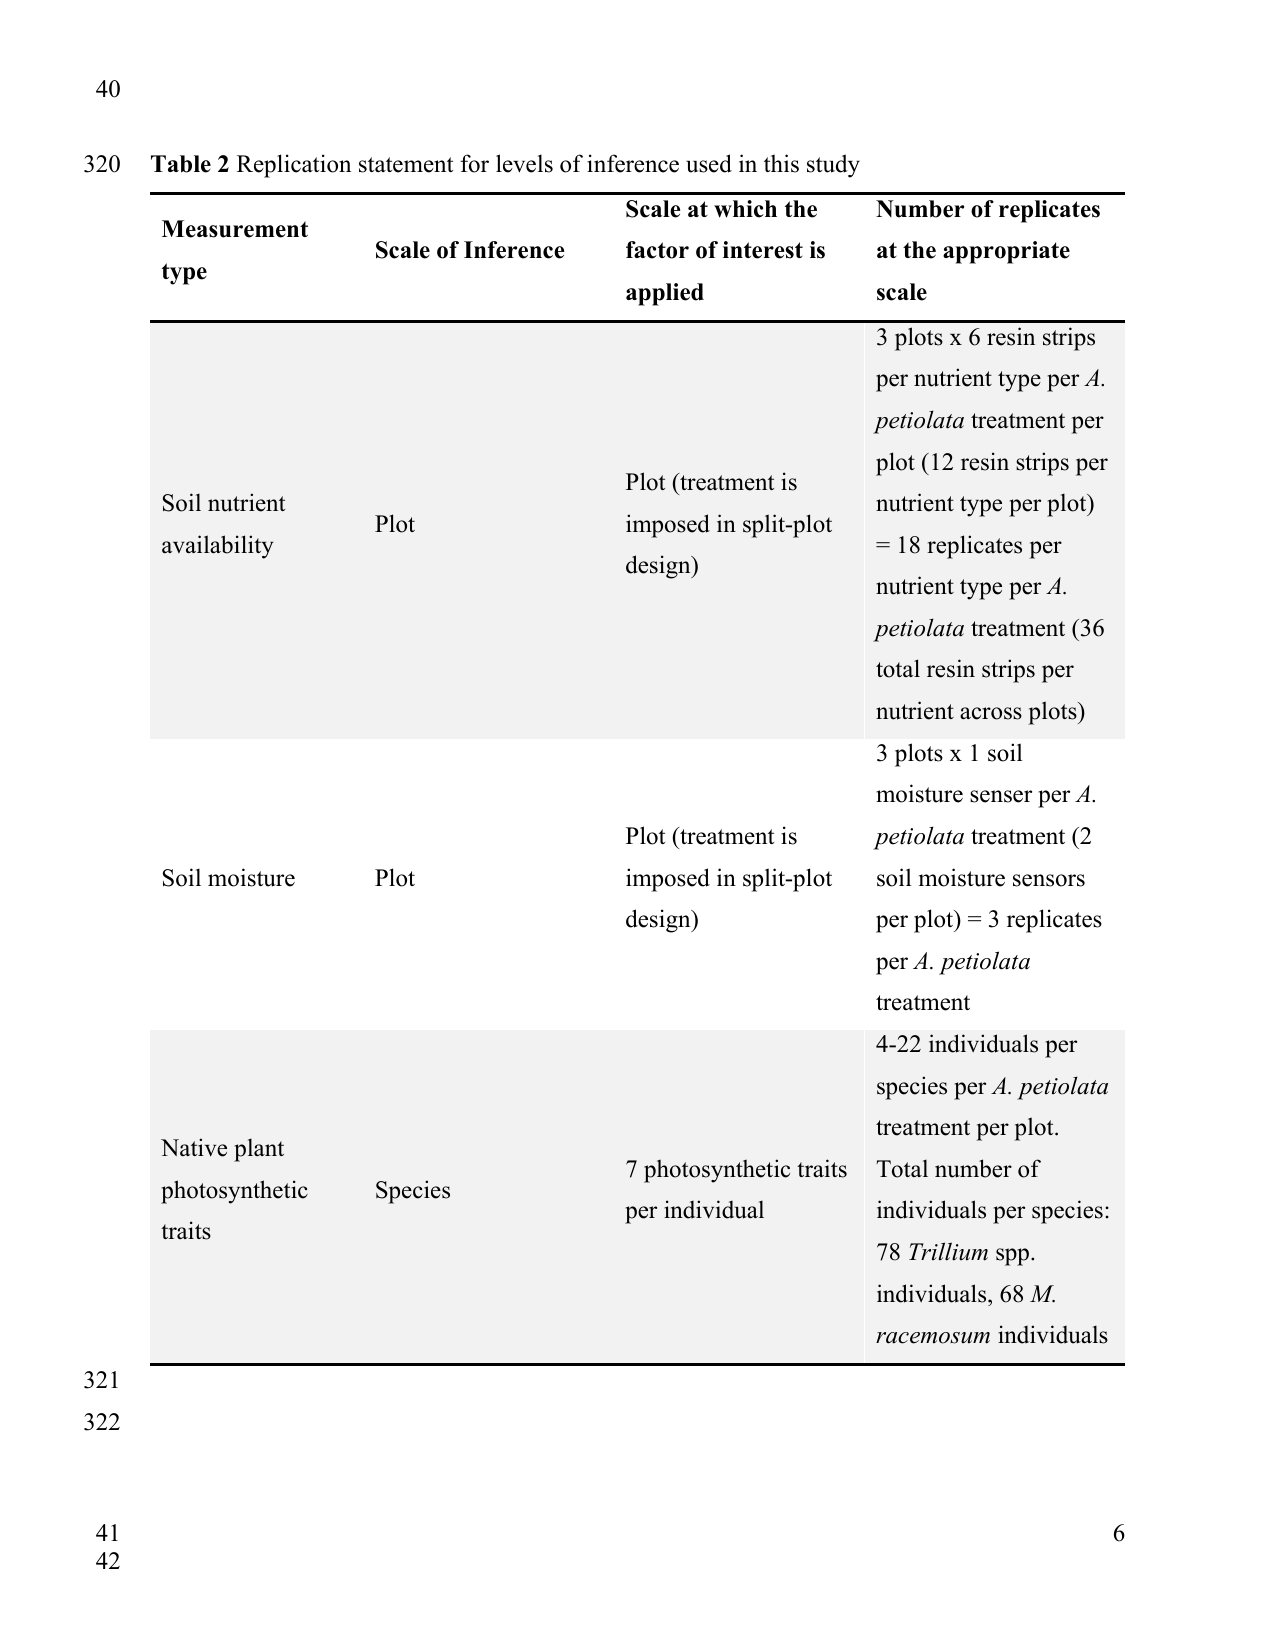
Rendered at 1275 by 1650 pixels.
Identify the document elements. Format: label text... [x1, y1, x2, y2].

table_cell Plot [363, 739, 614, 1030]
table_header Number of replicates at the appropriate scale [865, 195, 1125, 320]
table_cell Plot (treatment is imposed in split-plot design) [614, 739, 864, 1030]
table_cell 7 photosynthetic traits per individual [614, 1030, 864, 1363]
table_cell Soil nutrient availability [150, 323, 363, 739]
table_cell 3 plots x 6 resin strips per nutrient type per A. petiolata treatment per plot (12 resin strips per nutrient type per plot) = 18 replicates per nutrient type per A. petiolata treatment (36 total resin strips per nutrient across plots) [865, 323, 1125, 739]
table_cell 4-22 individuals per species per A. petiolata treatment per plot. Total number of individuals per species: 78 Trillium spp. individuals, 68 M. racemosum individuals [865, 1030, 1125, 1363]
text Table 2 Replication statement for levels of inference used in this study [150, 150, 1125, 178]
table_cell Native plant photosynthetic traits [150, 1030, 363, 1363]
table_cell Soil moisture [150, 739, 363, 1030]
table_cell Plot (treatment is imposed in split-plot design) [614, 323, 864, 739]
table_header Scale at which the factor of interest is applied [614, 195, 864, 320]
table_cell Plot [363, 323, 614, 739]
table_cell Species [363, 1030, 614, 1363]
table_cell 3 plots x 1 soil moisture senser per A. petiolata treatment (2 soil moisture sensors per plot) = 3 replicates per A. petiolata treatment [865, 739, 1125, 1030]
table_header Scale of Inference [363, 195, 614, 320]
table_header Measurement type [150, 195, 363, 320]
